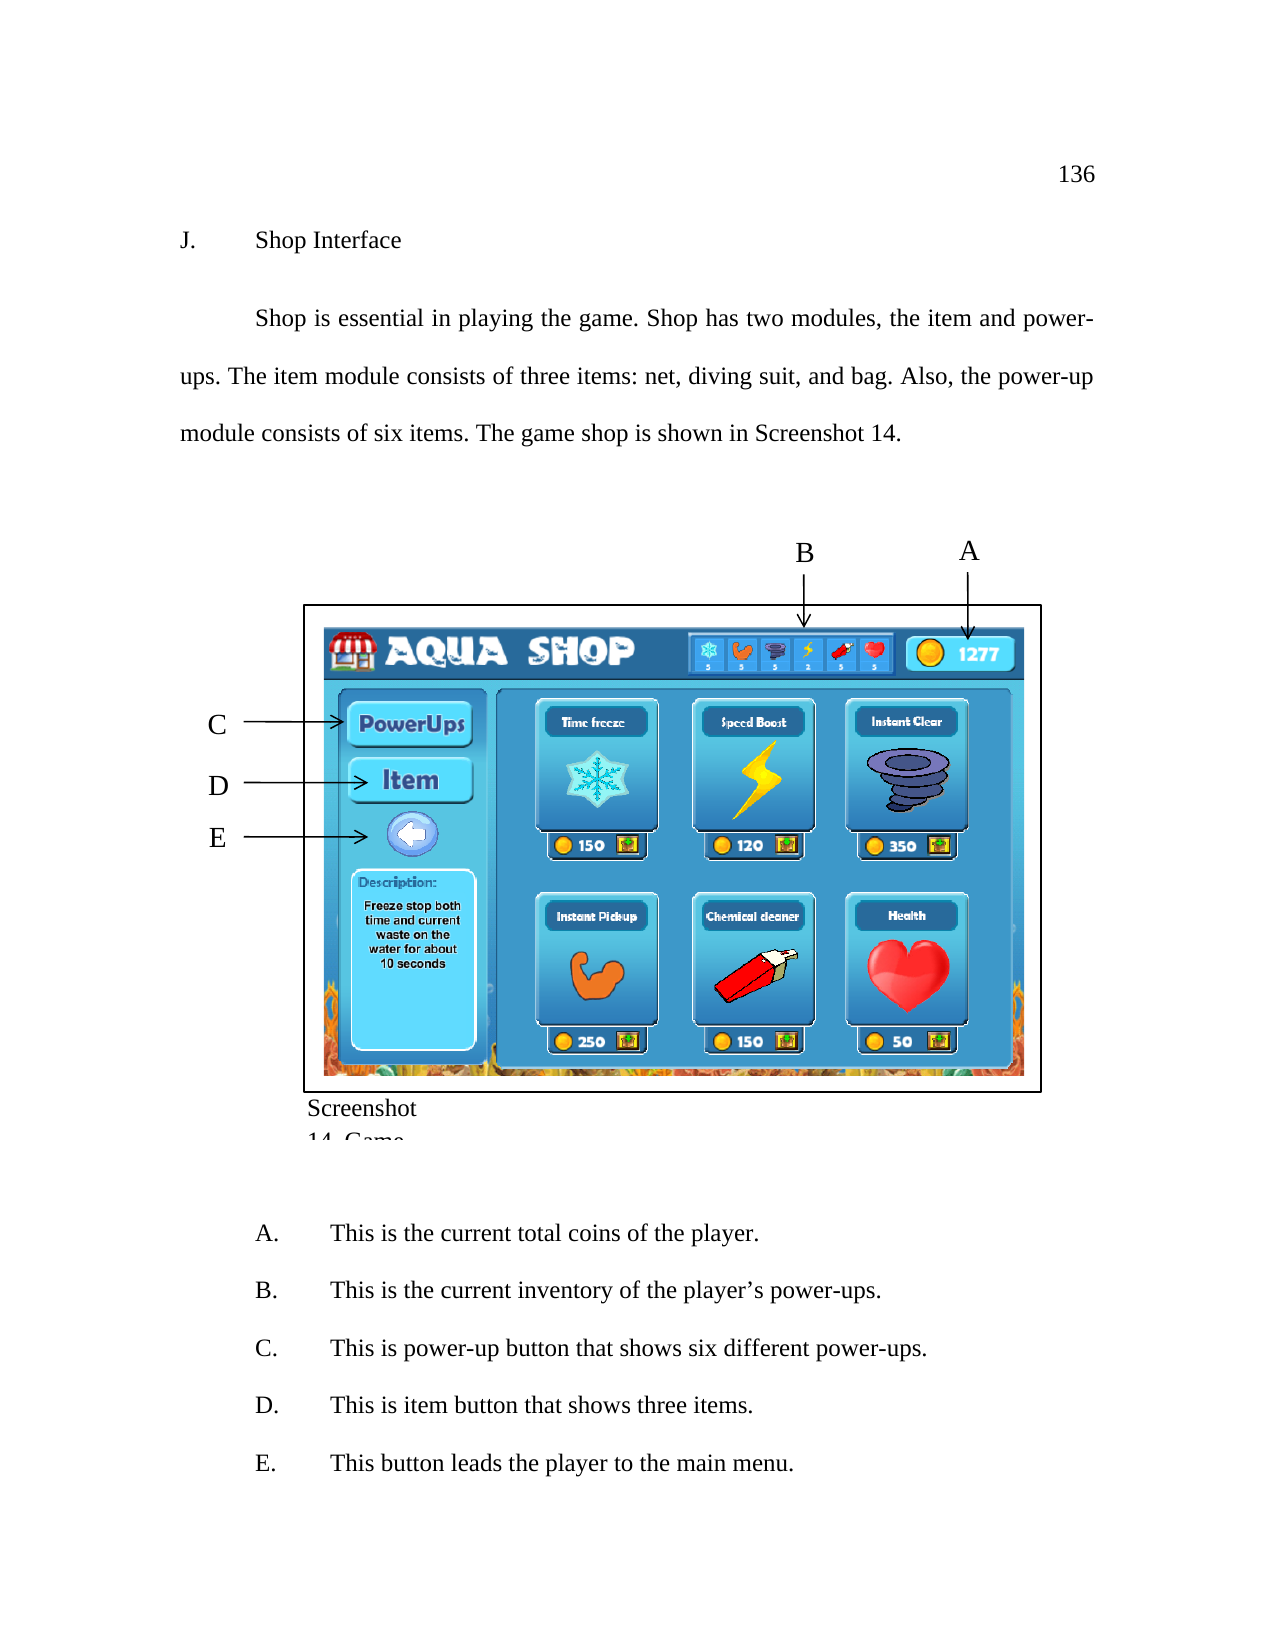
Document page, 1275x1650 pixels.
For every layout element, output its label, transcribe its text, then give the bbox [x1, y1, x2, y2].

list This is the current inventory of the player’s power-ups. [255, 1275, 1095, 1304]
picture [323, 627, 1025, 1076]
text J. Shop Interface [180, 225, 1095, 254]
list This is the current total coins of the player. [255, 1218, 1095, 1246]
list This button leads the player to the main menu. [255, 1448, 1095, 1476]
text Shop is essential in playing the game. Shop has two modules, the item and power-ups. The item module consists of three items: net, diving suit, and bag. Also, the power-up module consists of six items. The game shop is shown in Screenshot 14. [180, 303, 1095, 447]
list This is item button that shows three items. [255, 1390, 1095, 1419]
list This is power-up button that shows six different power-ups. [255, 1333, 1095, 1361]
